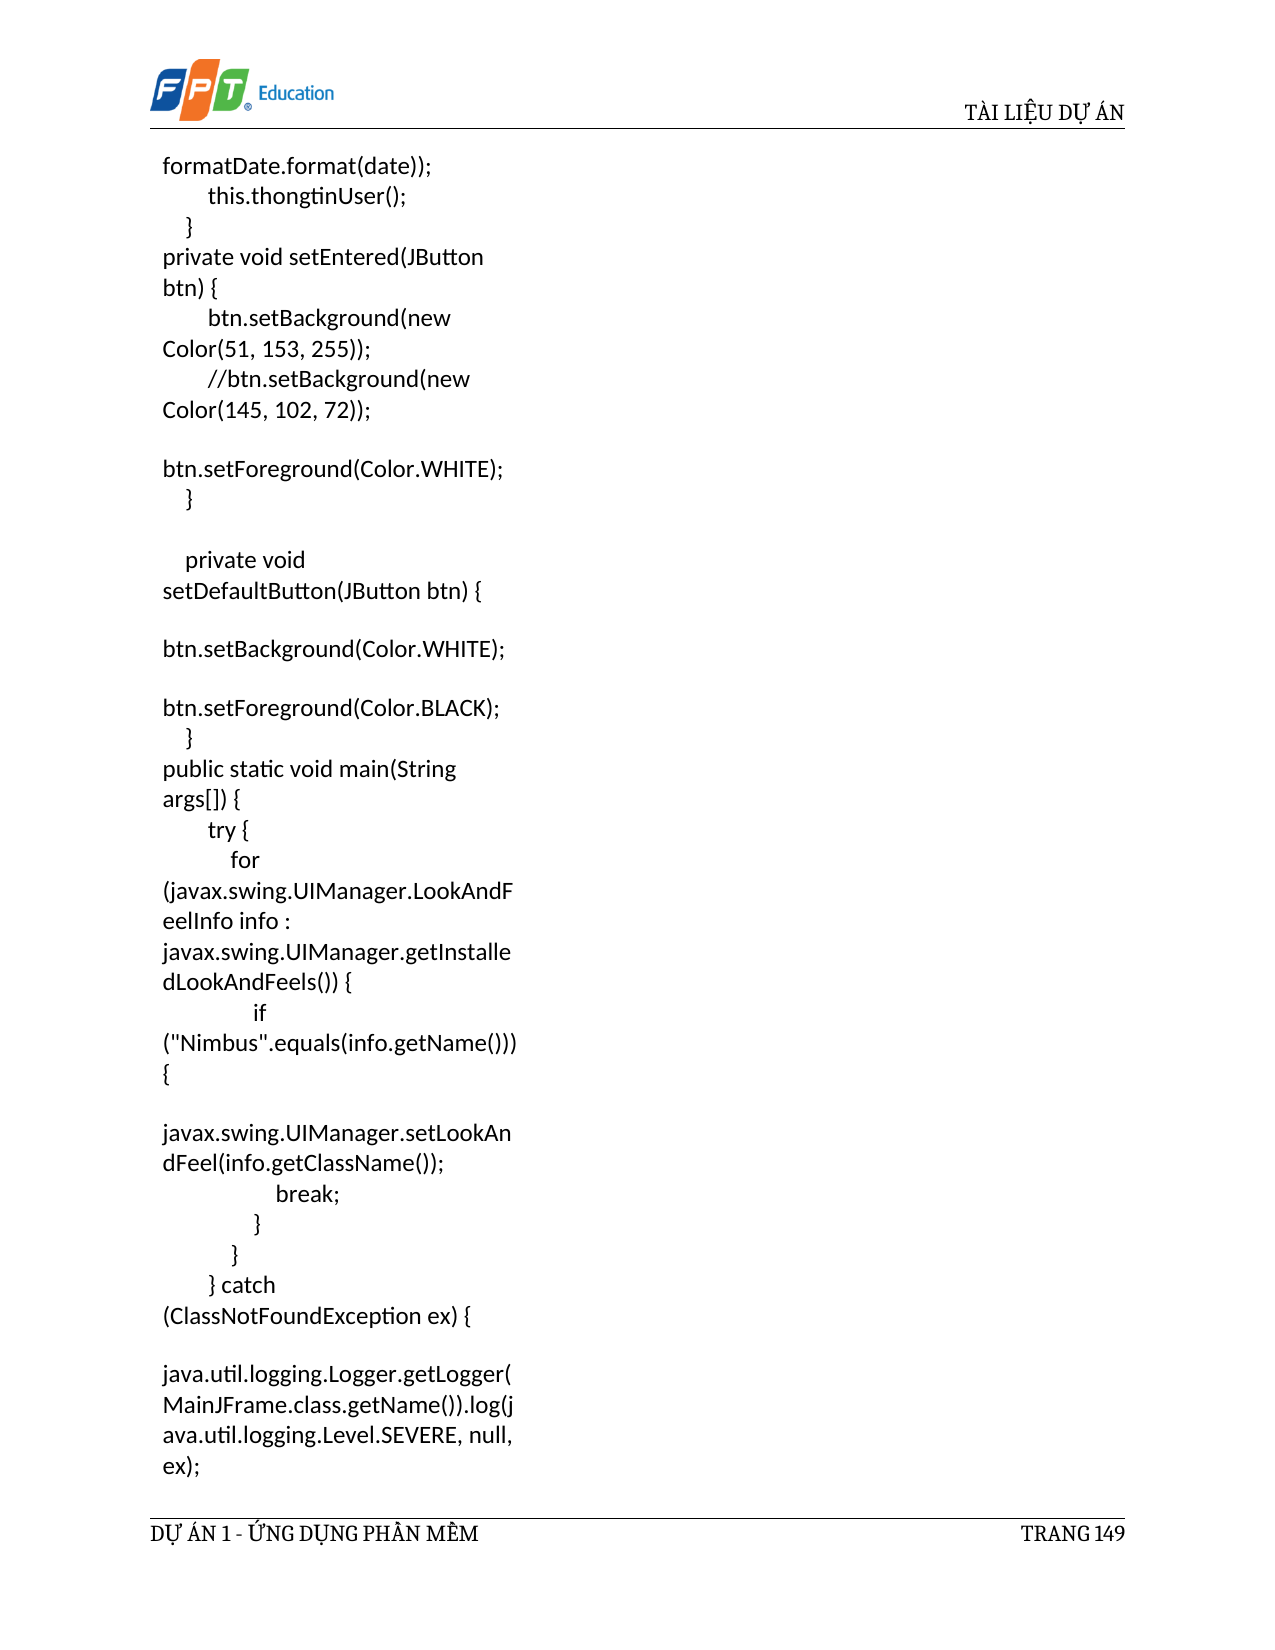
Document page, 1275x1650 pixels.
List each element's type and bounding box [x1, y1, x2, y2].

picture [150, 59, 336, 121]
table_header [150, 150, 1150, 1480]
